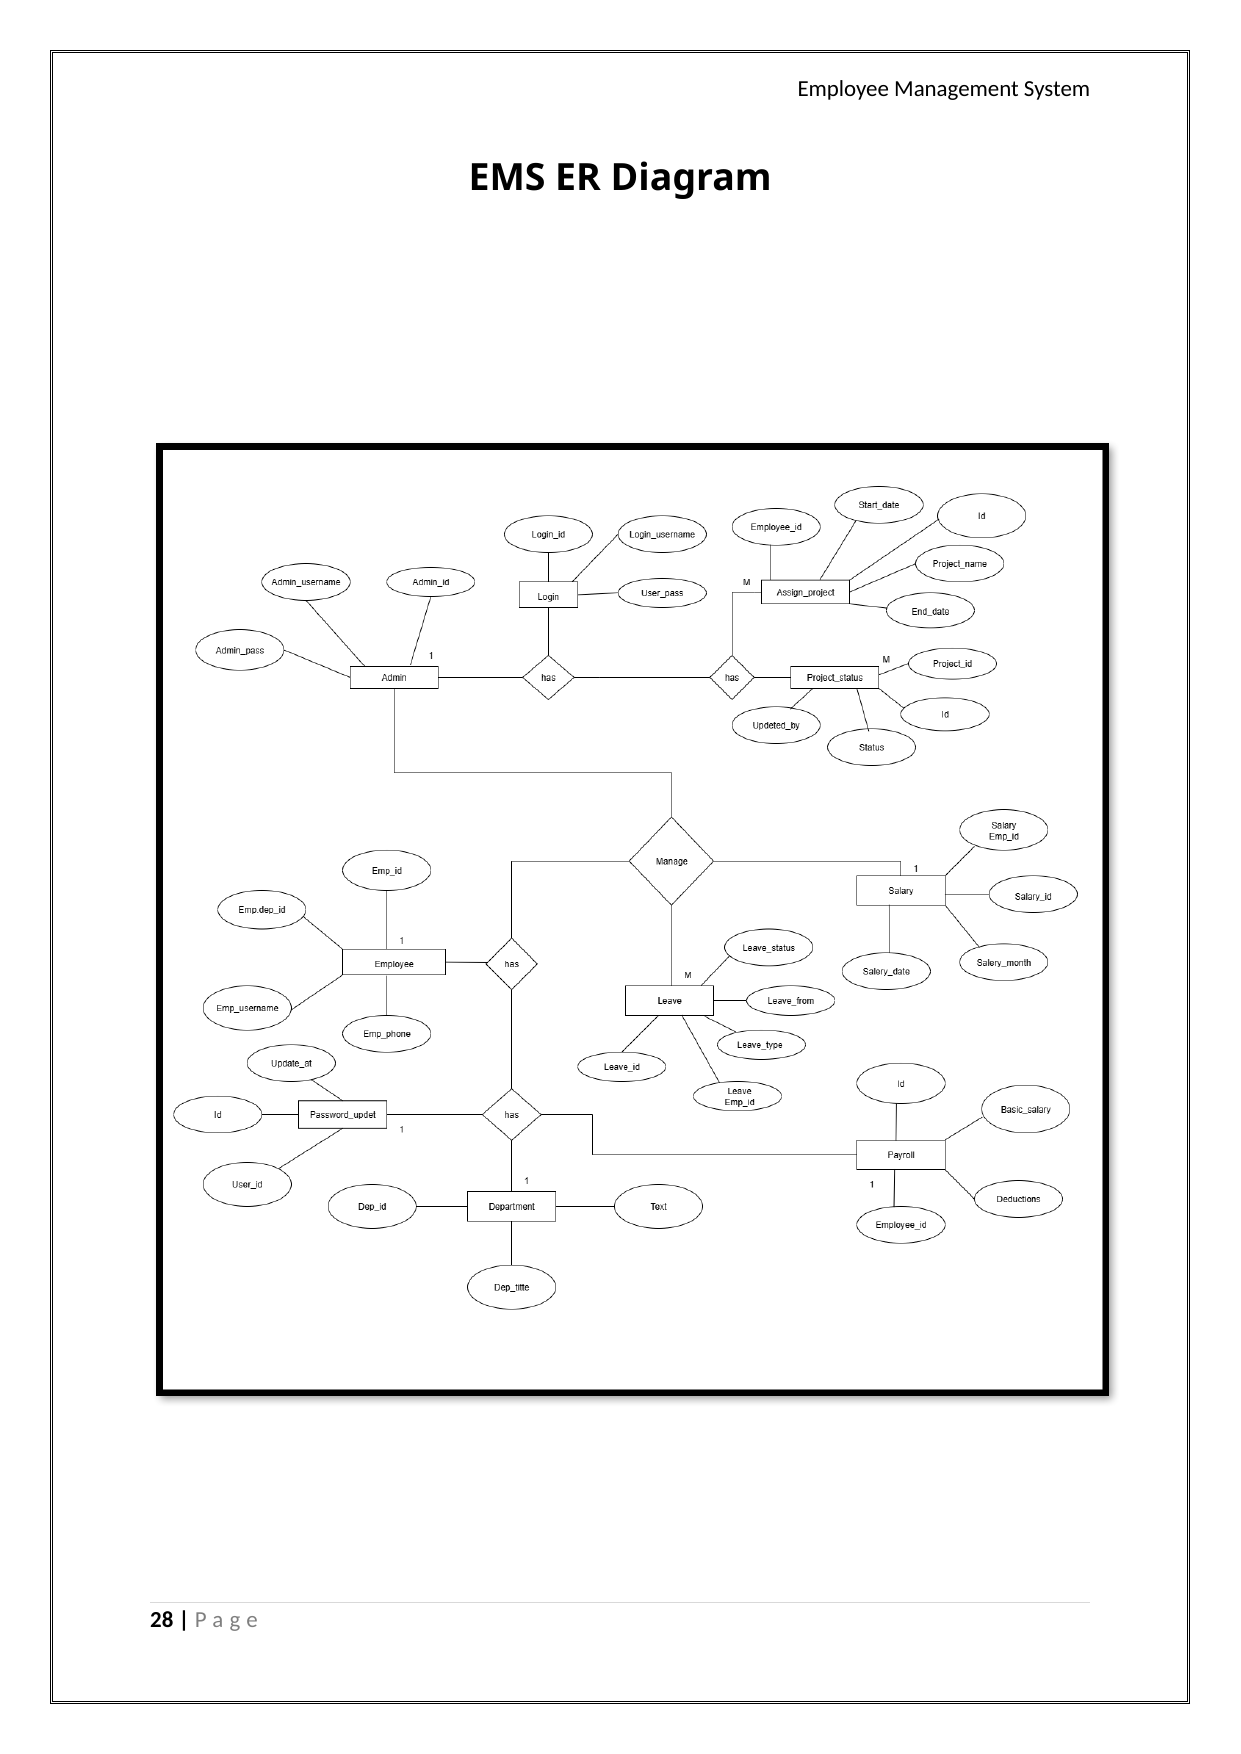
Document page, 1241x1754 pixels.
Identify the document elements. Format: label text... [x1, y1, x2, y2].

picture [163, 450, 1103, 1390]
text EMS ER Diagram [150, 150, 1090, 201]
